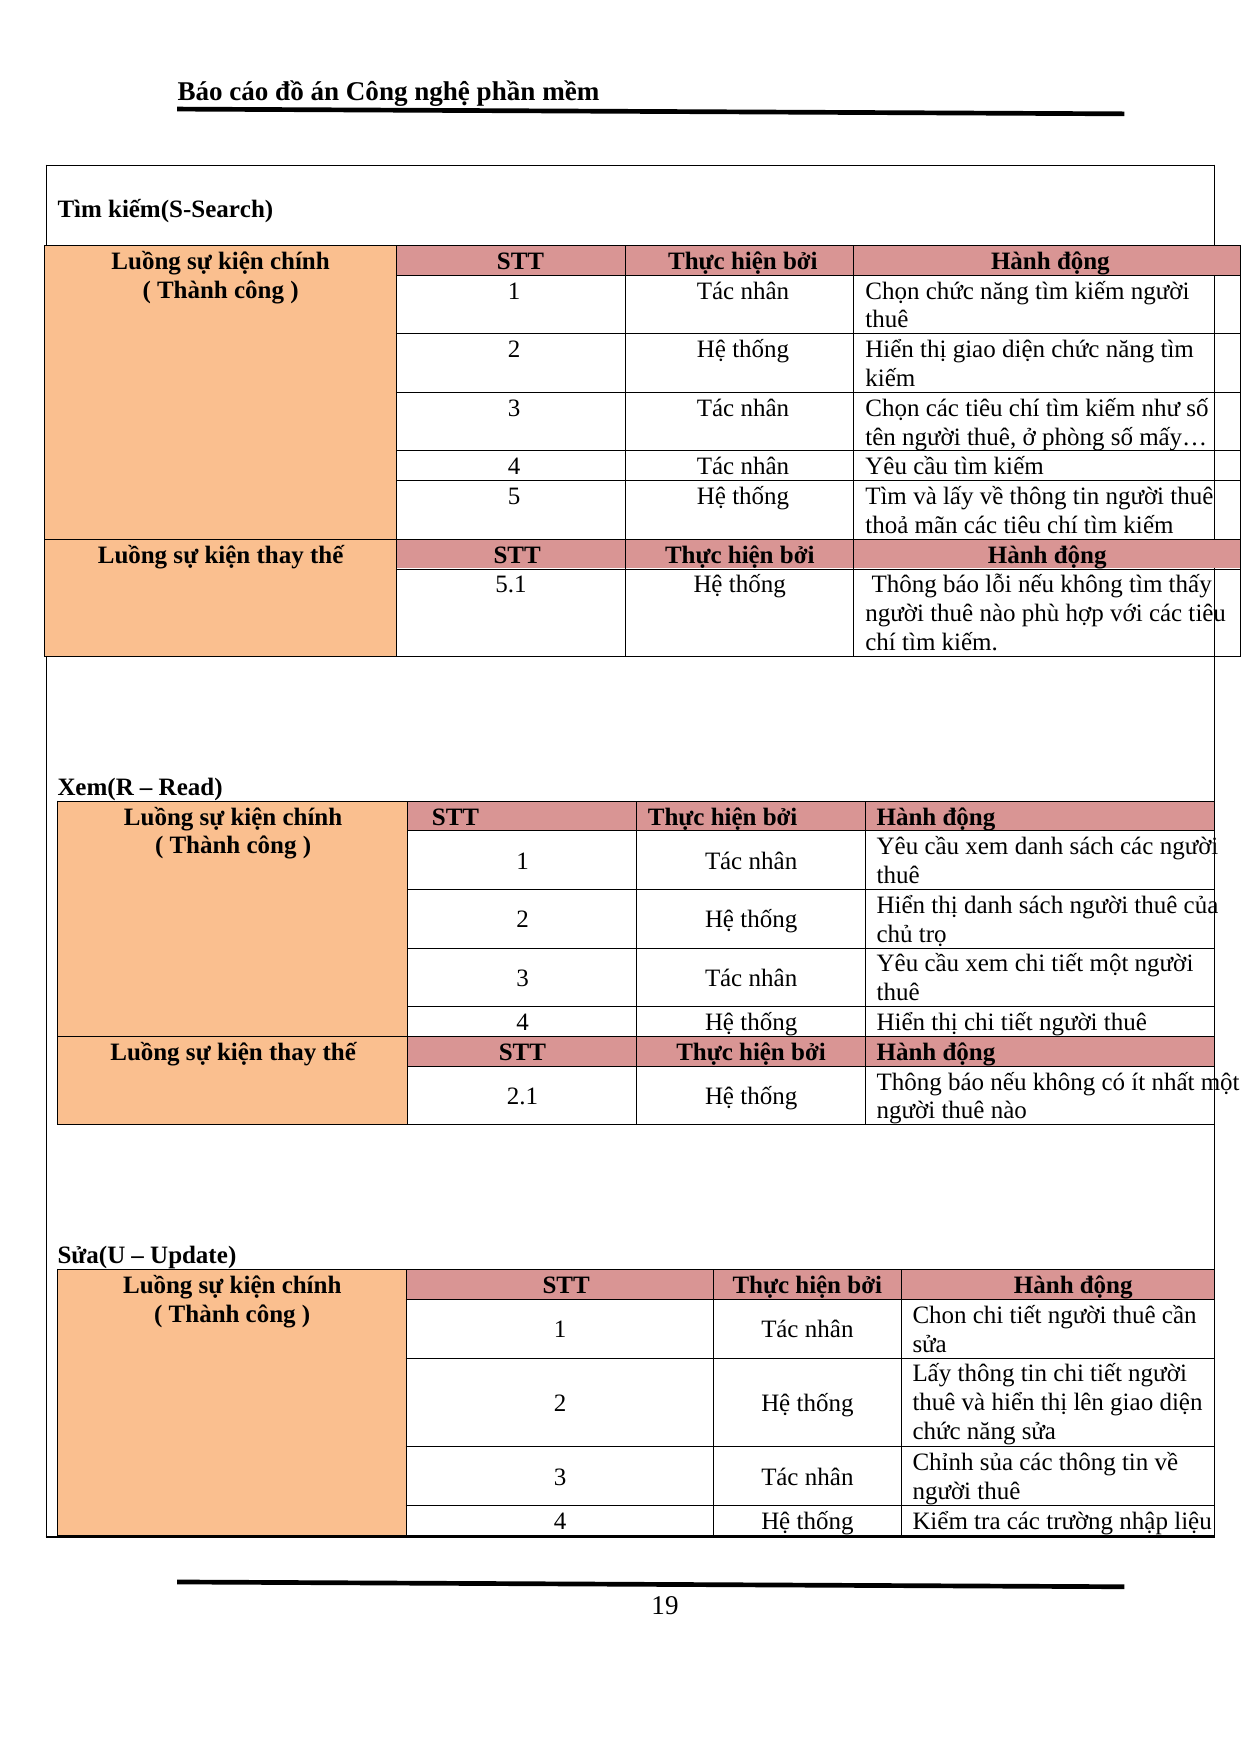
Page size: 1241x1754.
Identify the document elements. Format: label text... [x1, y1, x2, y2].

table_cell Tìm kiếm(S-Search) Xem(R – Read) Sửa(U – Update) Xóa(D – Delete) Thêm(C-Create): [854, 334, 1214, 392]
table_cell Tìm kiếm(S-Search) Xem(R – Read) Sửa(U – Update) Xóa(D – Delete) Thêm(C-Create): [397, 276, 625, 333]
table_cell Tìm kiếm(S-Search) Xem(R – Read) Sửa(U – Update) Xóa(D – Delete) Thêm(C-Create): [626, 334, 853, 392]
table_cell Tìm kiếm(S-Search) Xem(R – Read) Sửa(U – Update) Xóa(D – Delete) Thêm(C-Create): [47, 166, 1214, 245]
table_cell Tìm kiếm(S-Search) Xem(R – Read) Sửa(U – Update) Xóa(D – Delete) Thêm(C-Create): [854, 481, 1214, 539]
table_cell Tìm kiếm(S-Search) Xem(R – Read) Sửa(U – Update) Xóa(D – Delete) Thêm(C-Create): [397, 393, 625, 450]
table_cell Tìm kiếm(S-Search) Xem(R – Read) Sửa(U – Update) Xóa(D – Delete) Thêm(C-Create): [854, 570, 1214, 656]
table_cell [47, 657, 1214, 1536]
table_cell Tìm kiếm(S-Search) Xem(R – Read) Sửa(U – Update) Xóa(D – Delete) Thêm(C-Create): [854, 451, 1214, 480]
table_cell Tìm kiếm(S-Search) Xem(R – Read) Sửa(U – Update) Xóa(D – Delete) Thêm(C-Create): [397, 451, 625, 480]
table_cell Tìm kiếm(S-Search) Xem(R – Read) Sửa(U – Update) Xóa(D – Delete) Thêm(C-Create): [626, 276, 853, 333]
table_cell Tìm kiếm(S-Search) Xem(R – Read) Sửa(U – Update) Xóa(D – Delete) Thêm(C-Create): [854, 276, 1214, 333]
table_cell Tìm kiếm(S-Search) Xem(R – Read) Sửa(U – Update) Xóa(D – Delete) Thêm(C-Create): [854, 393, 1214, 450]
table_cell Tìm kiếm(S-Search) Xem(R – Read) Sửa(U – Update) Xóa(D – Delete) Thêm(C-Create): [626, 393, 853, 450]
table_cell Tìm kiếm(S-Search) Xem(R – Read) Sửa(U – Update) Xóa(D – Delete) Thêm(C-Create): [626, 481, 853, 539]
table_cell Tìm kiếm(S-Search) Xem(R – Read) Sửa(U – Update) Xóa(D – Delete) Thêm(C-Create): [626, 451, 853, 480]
table_cell Tìm kiếm(S-Search) Xem(R – Read) Sửa(U – Update) Xóa(D – Delete) Thêm(C-Create): [397, 570, 625, 656]
table_cell Tìm kiếm(S-Search) Xem(R – Read) Sửa(U – Update) Xóa(D – Delete) Thêm(C-Create): [626, 570, 853, 656]
table_cell Tìm kiếm(S-Search) Xem(R – Read) Sửa(U – Update) Xóa(D – Delete) Thêm(C-Create): [397, 334, 625, 392]
table_cell Tìm kiếm(S-Search) Xem(R – Read) Sửa(U – Update) Xóa(D – Delete) Thêm(C-Create): [397, 481, 625, 539]
